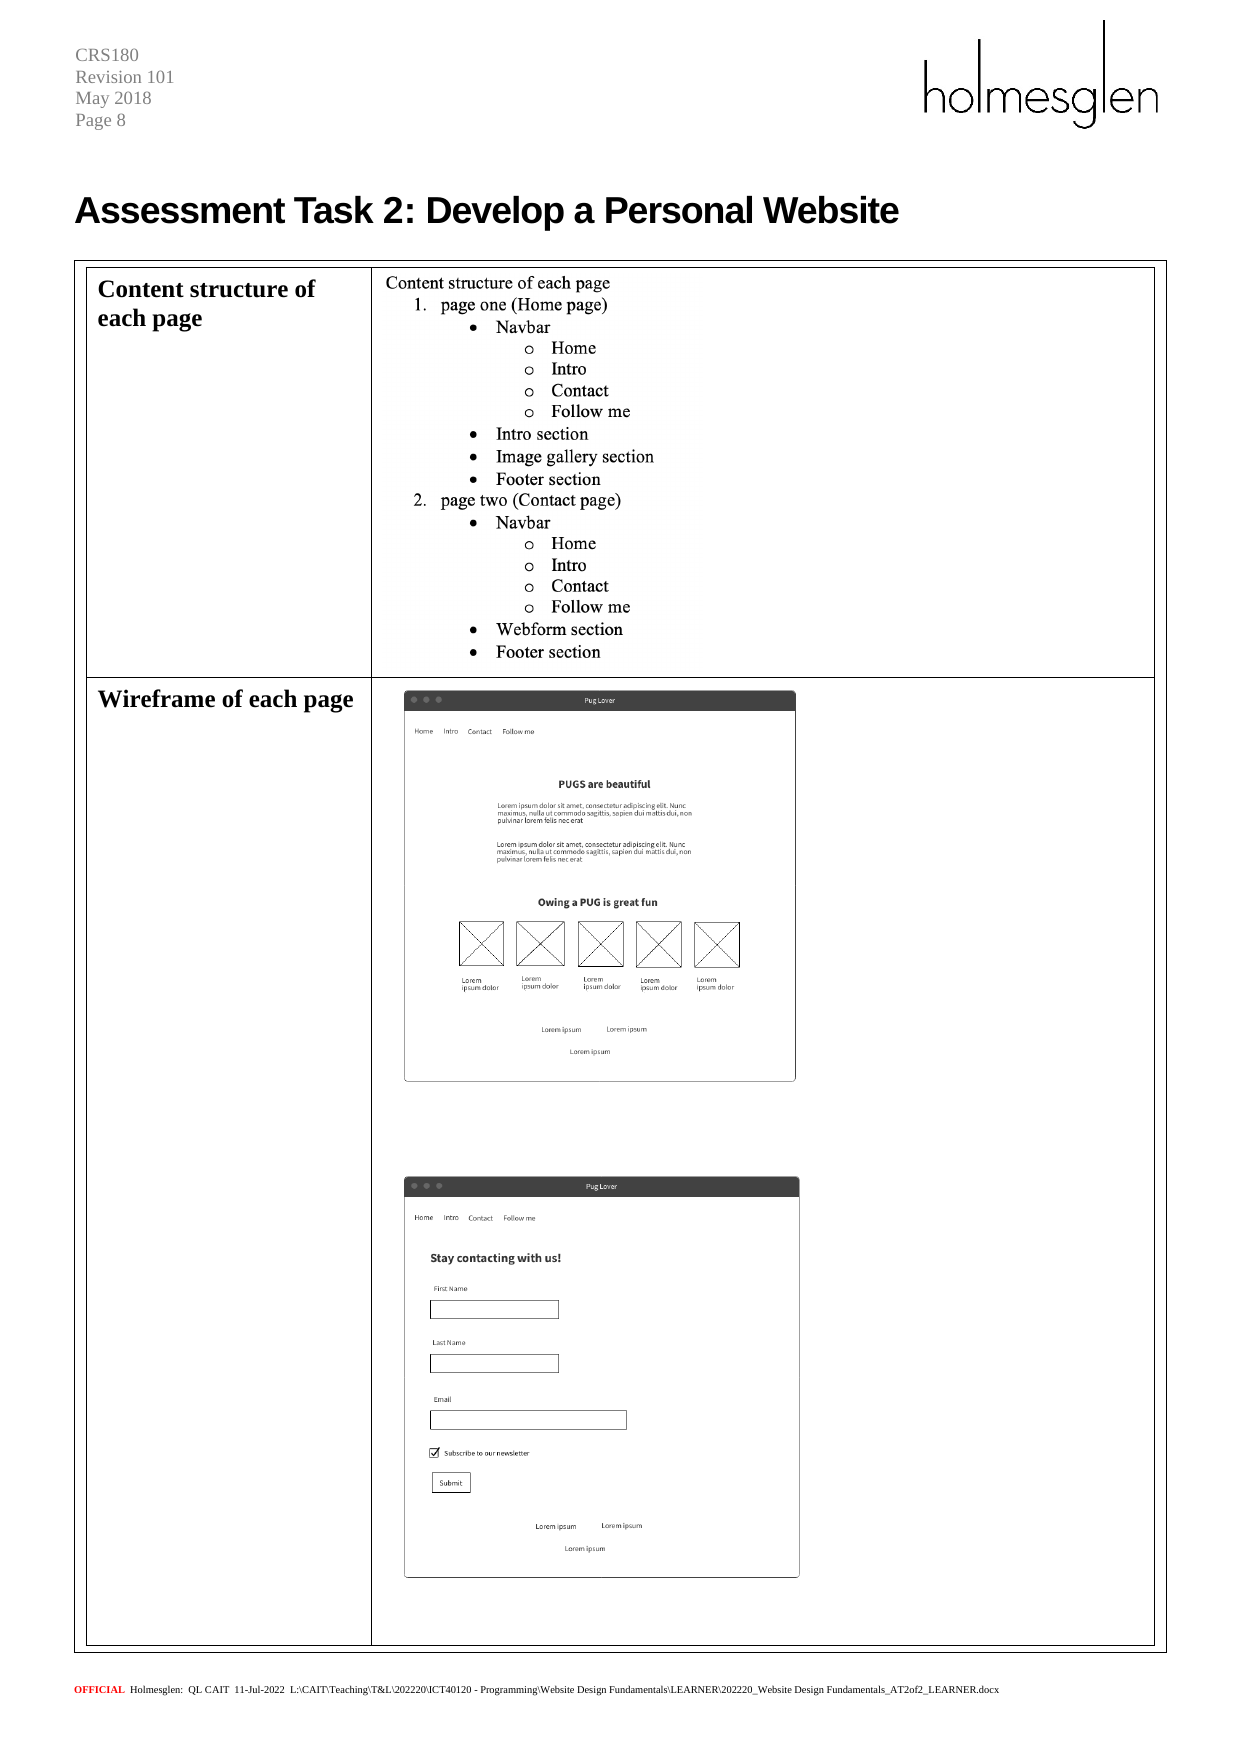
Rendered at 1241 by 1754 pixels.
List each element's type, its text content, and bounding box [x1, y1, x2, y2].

picture [382, 684, 835, 1142]
picture [382, 1170, 839, 1639]
picture [902, 20, 1158, 152]
picture [382, 273, 704, 672]
table_cell Answer: [75, 261, 1166, 1652]
